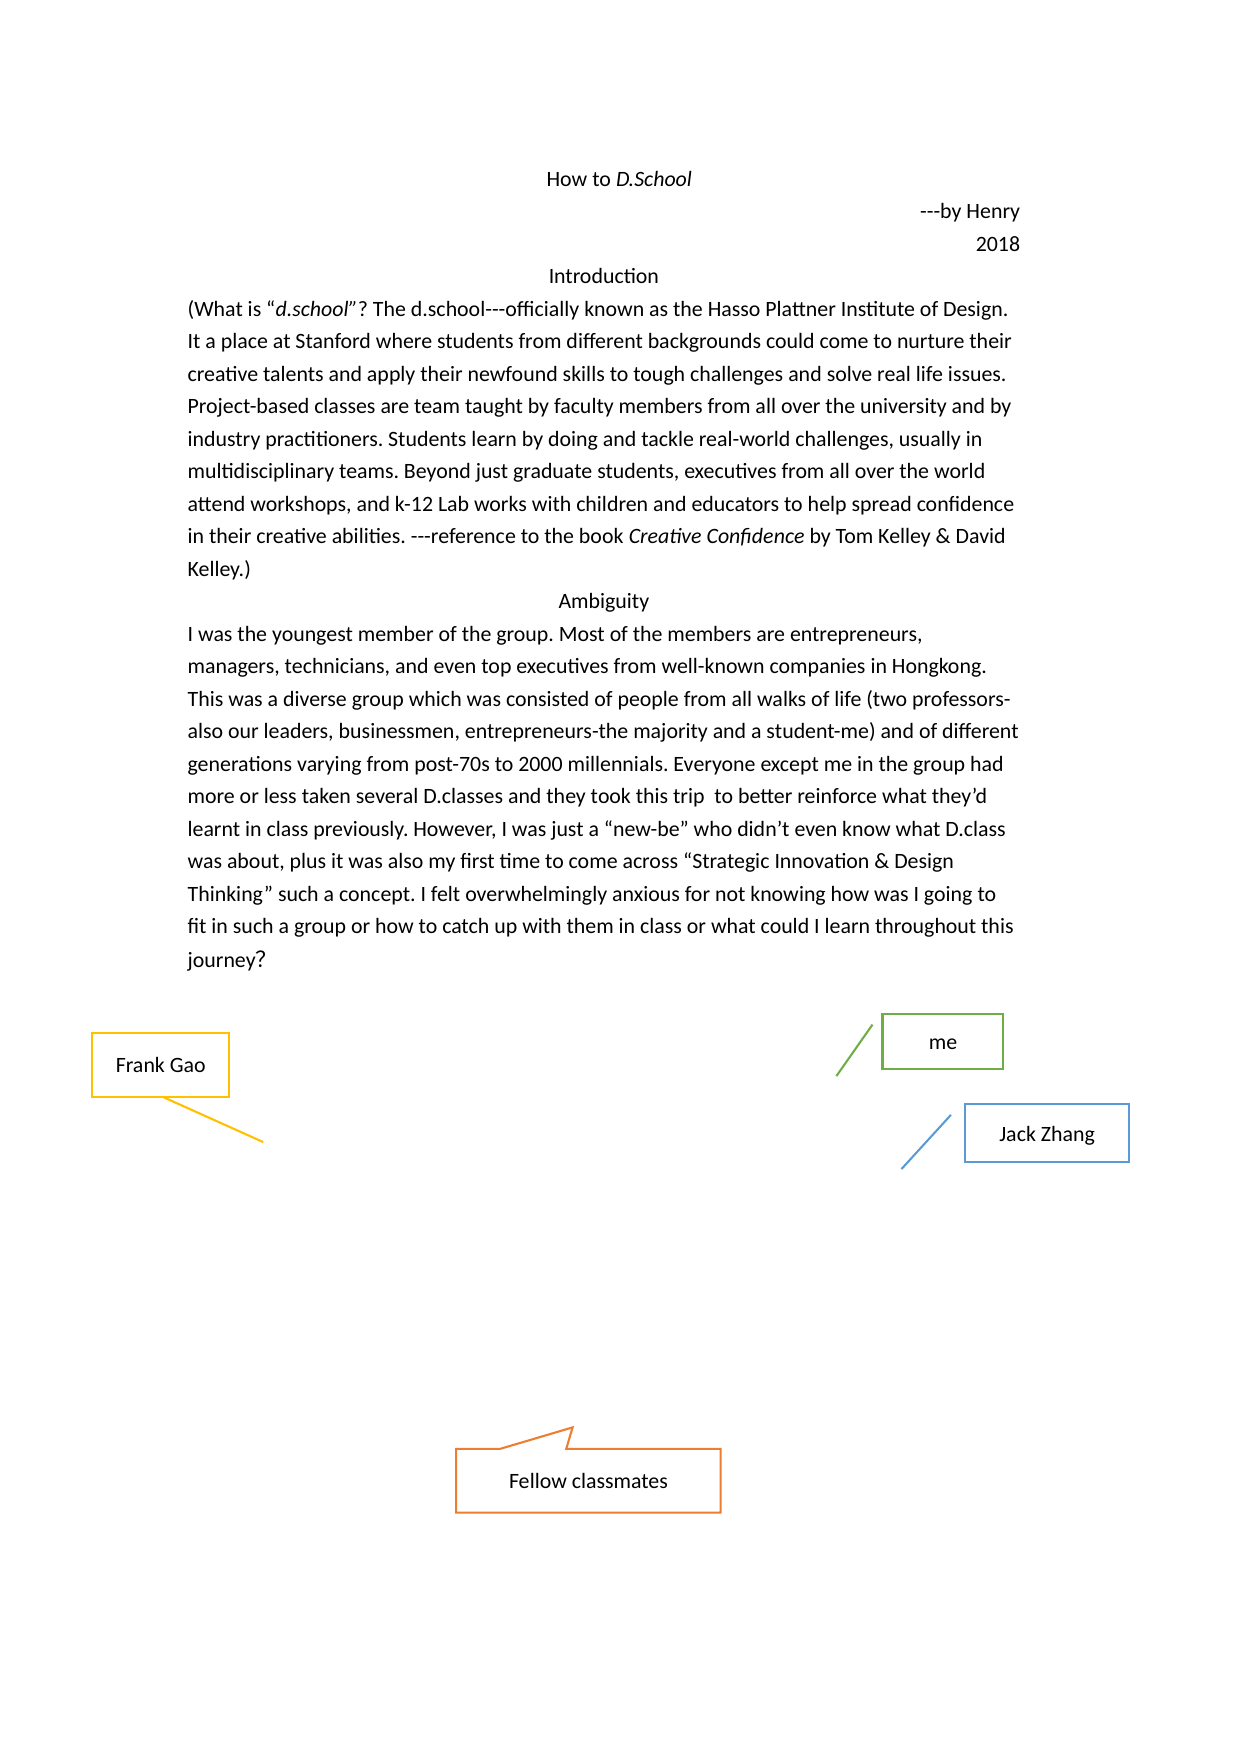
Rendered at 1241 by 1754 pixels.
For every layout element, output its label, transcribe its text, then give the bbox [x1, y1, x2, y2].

text Ambiguity [187, 584, 1020, 617]
text (What is “d.school”? The d.school---officially known as the Hasso Plattner Institute of Design. It a place at Stanford where students from different backgrounds could come to nurture their creative talents and apply their newfound skills to tough challenges and solve real life issues. Project-based classes are team taught by faculty members from all over the university and by industry practitioners. Students learn by doing and tackle real-world challenges, usually in multidisciplinary teams. Beyond just graduate students, executives from all over the world attend workshops, and k-12 Lab works with children and educators to help spread confidence in their creative abilities. ---reference to the book Creative Confidence by Tom Kelley & David Kelley.) [187, 292, 1020, 584]
text I was the youngest member of the group. Most of the members are entrepreneurs, managers, technicians, and even top executives from well-known companies in Hongkong. This was a diverse group which was consisted of people from all walks of life (two professors-also our leaders, businessmen, entrepreneurs-the majority and a student-me) and of different generations varying from post-70s to 2000 millennials. Everyone except me in the group had more or less taken several D.classes and they took this trip to better reinforce what they’d learnt in class previously. However, I was just a “new-be” who didn’t even know what D.class was about, plus it was also my first time to come across “Strategic Innovation & Design Thinking” such a concept. I felt overwhelmingly anxious for not knowing how was I going to fit in such a group or how to catch up with them in class or what could I learn throughout this journey？ [187, 617, 1020, 974]
text ---by Henry [187, 194, 1020, 227]
text Introduction [187, 259, 1020, 292]
text How to D.School [187, 162, 1053, 194]
text 2018 [187, 227, 1020, 259]
